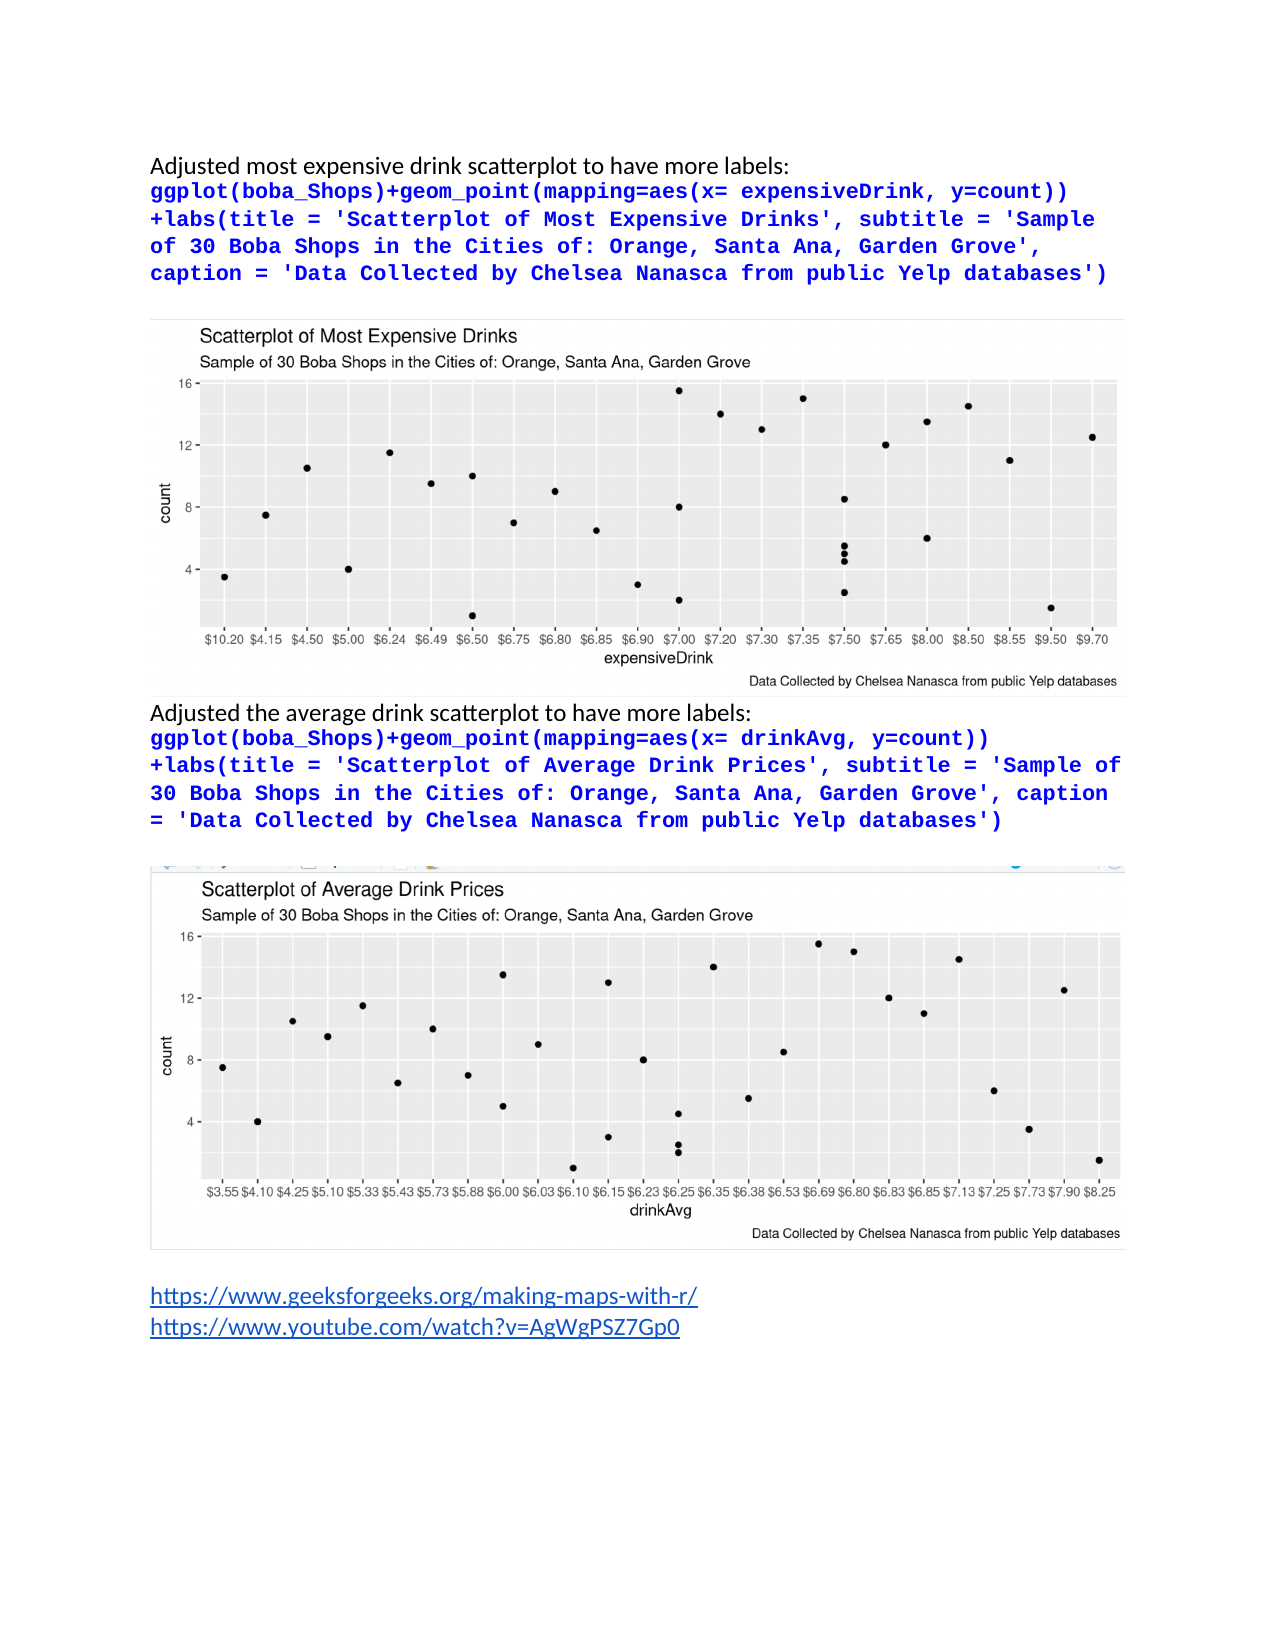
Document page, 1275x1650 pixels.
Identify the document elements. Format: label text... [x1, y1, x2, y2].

picture [150, 319, 1125, 697]
picture [150, 866, 1125, 1250]
text ggplot(boba_Shops)+geom_point(mapping=aes(x= expensiveDrink, y=count))+labs(title = 'Scatterplot of Most Expensive Drinks', subtitle = 'Sample of 30 Boba Shops in the Cities of: Orange, Santa Ana, Garden Grove', caption = 'Data Collected by Chelsea Nanasca from public Yelp databases') [150, 181, 1125, 287]
text ggplot(boba_Shops)+geom_point(mapping=aes(x= drinkAvg, y=count))+labs(title = 'Scatterplot of Average Drink Prices', subtitle = 'Sample of 30 Boba Shops in the Cities of: Orange, Santa Ana, Garden Grove', caption = 'Data Collected by Chelsea Nanasca from public Yelp databases') [150, 727, 1125, 834]
text Adjusted the average drink scatterplot to have more labels: [150, 697, 1125, 727]
text Adjusted most expensive drink scatterplot to have more labels: [150, 150, 1125, 181]
text https://www.youtube.com/watch?v=AgWgPSZ7Gp0 [150, 1311, 1125, 1342]
text https://www.geeksforgeeks.org/making-maps-with-r/ [150, 1281, 1125, 1311]
